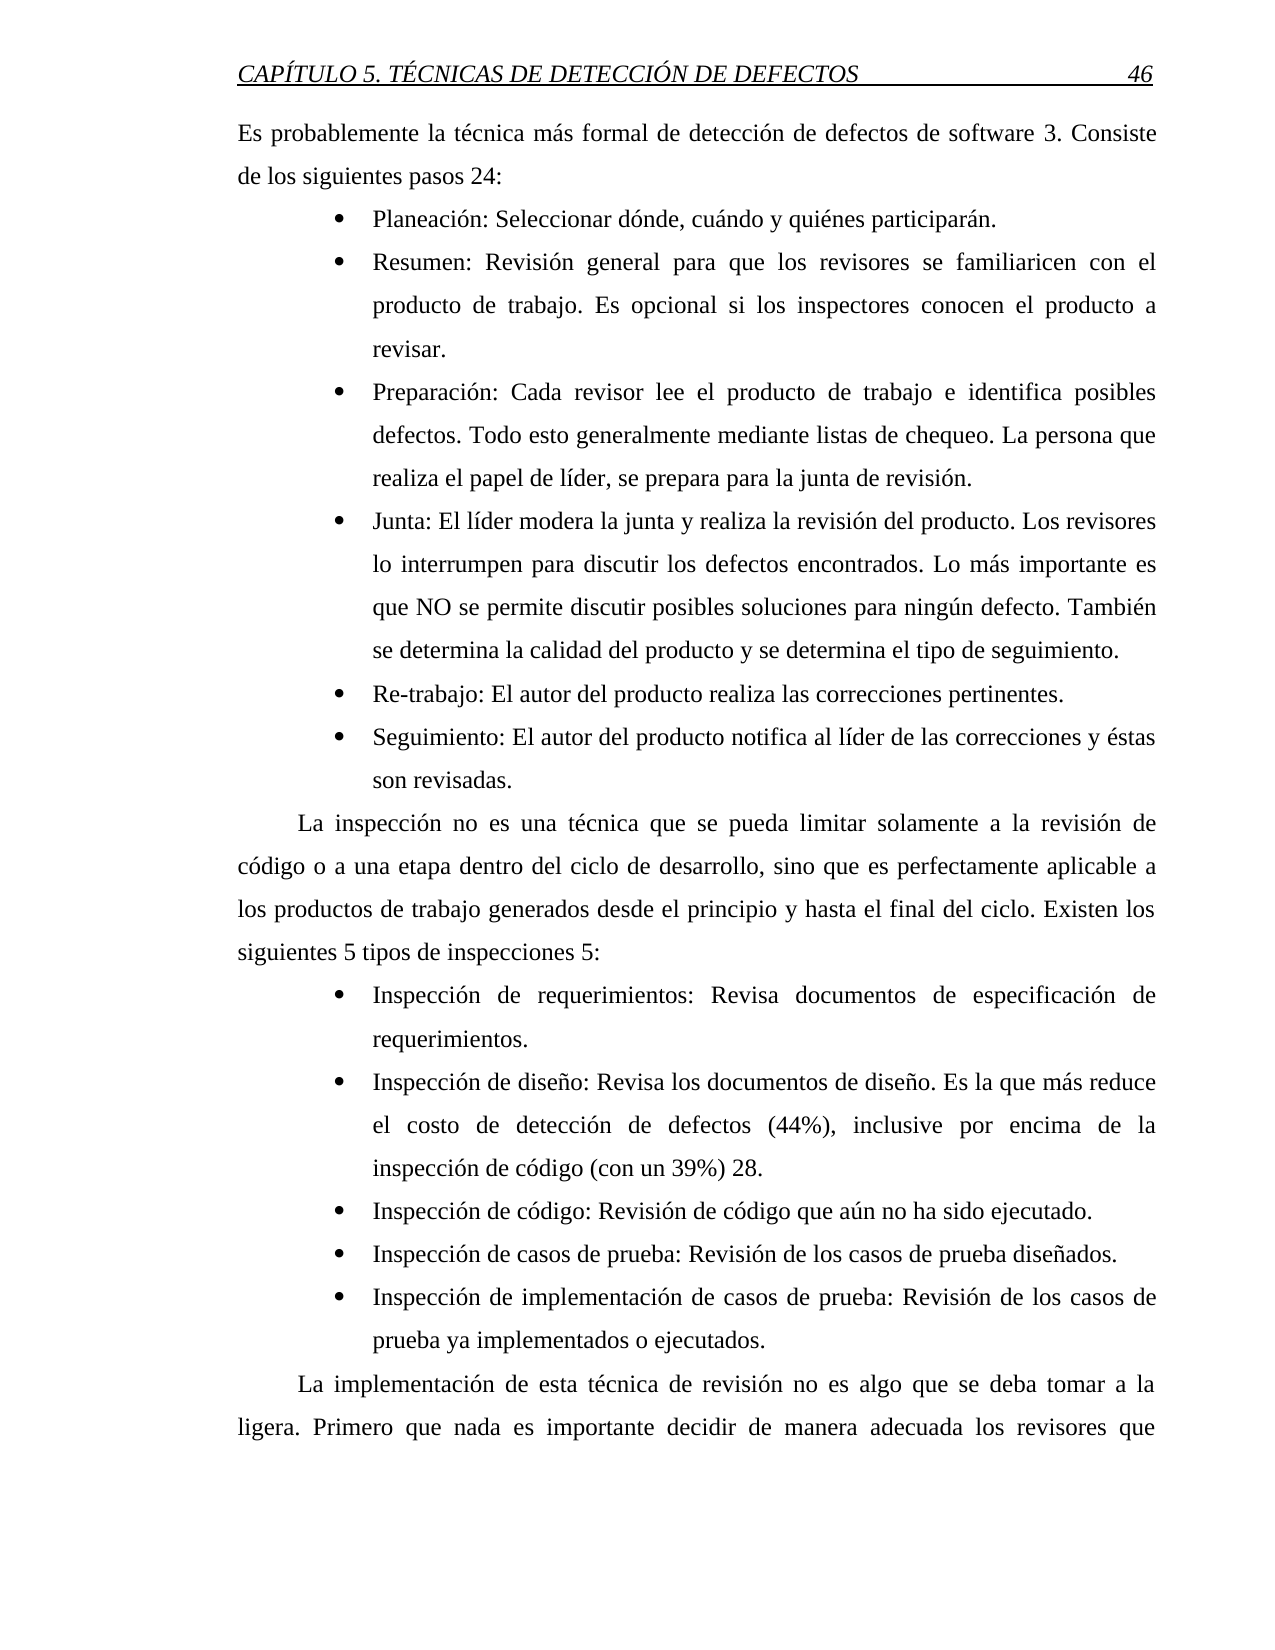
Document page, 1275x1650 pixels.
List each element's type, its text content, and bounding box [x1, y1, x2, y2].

list Inspección de código: Revisión de código que aún no ha sido ejecutado. [335, 1196, 1157, 1225]
list Junta: El líder modera la junta y realiza la revisión del producto. Los revisores lo interrumpen para discutir los defectos encontrados. Lo más importante es que NO se permite discutir posibles soluciones para ningún defecto. También se determina la calidad del producto y se determina el tipo de seguimiento. [335, 506, 1157, 664]
list Inspección de casos de prueba: Revisión de los casos de prueba diseñados. [335, 1239, 1157, 1268]
list Preparación: Cada revisor lee el producto de trabajo e identifica posibles defectos. Todo esto generalmente mediante listas de chequeo. La persona que realiza el papel de líder, se prepara para la junta de revisión. [335, 377, 1157, 492]
text La inspección no es una técnica que se pueda limitar solamente a la revisión de código o a una etapa dentro del ciclo de desarrollo, sino que es perfectamente aplicable a los productos de trabajo generados desde el principio y hasta el final del ciclo. Existen los siguientes 5 tipos de inspecciones : [237, 808, 1157, 966]
list Inspección de implementación de casos de prueba: Revisión de los casos de prueba ya implementados o ejecutados. [335, 1282, 1157, 1354]
list Inspección de diseño: Revisa los documentos de diseño. Es la que más reduce el costo de detección de defectos (44%), inclusive por encima de la inspección de código (con un 39%) . [335, 1067, 1157, 1182]
list Inspección de requerimientos: Revisa documentos de especificación de requerimientos. [335, 981, 1157, 1052]
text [237, 1369, 1157, 1441]
list Re-trabajo: El autor del producto realiza las correcciones pertinentes. [335, 679, 1157, 707]
text Es probablemente la técnica más formal de detección de defectos de software . Consiste de los siguientes pasos : [237, 118, 1157, 190]
list Planeación: Seleccionar dónde, cuándo y quiénes participarán. [335, 204, 1157, 233]
list Seguimiento: El autor del producto notifica al líder de las correcciones y éstas son revisadas. [335, 722, 1157, 794]
list Resumen: Revisión general para que los revisores se familiaricen con el producto de trabajo. Es opcional si los inspectores conocen el producto a revisar. [335, 247, 1157, 362]
